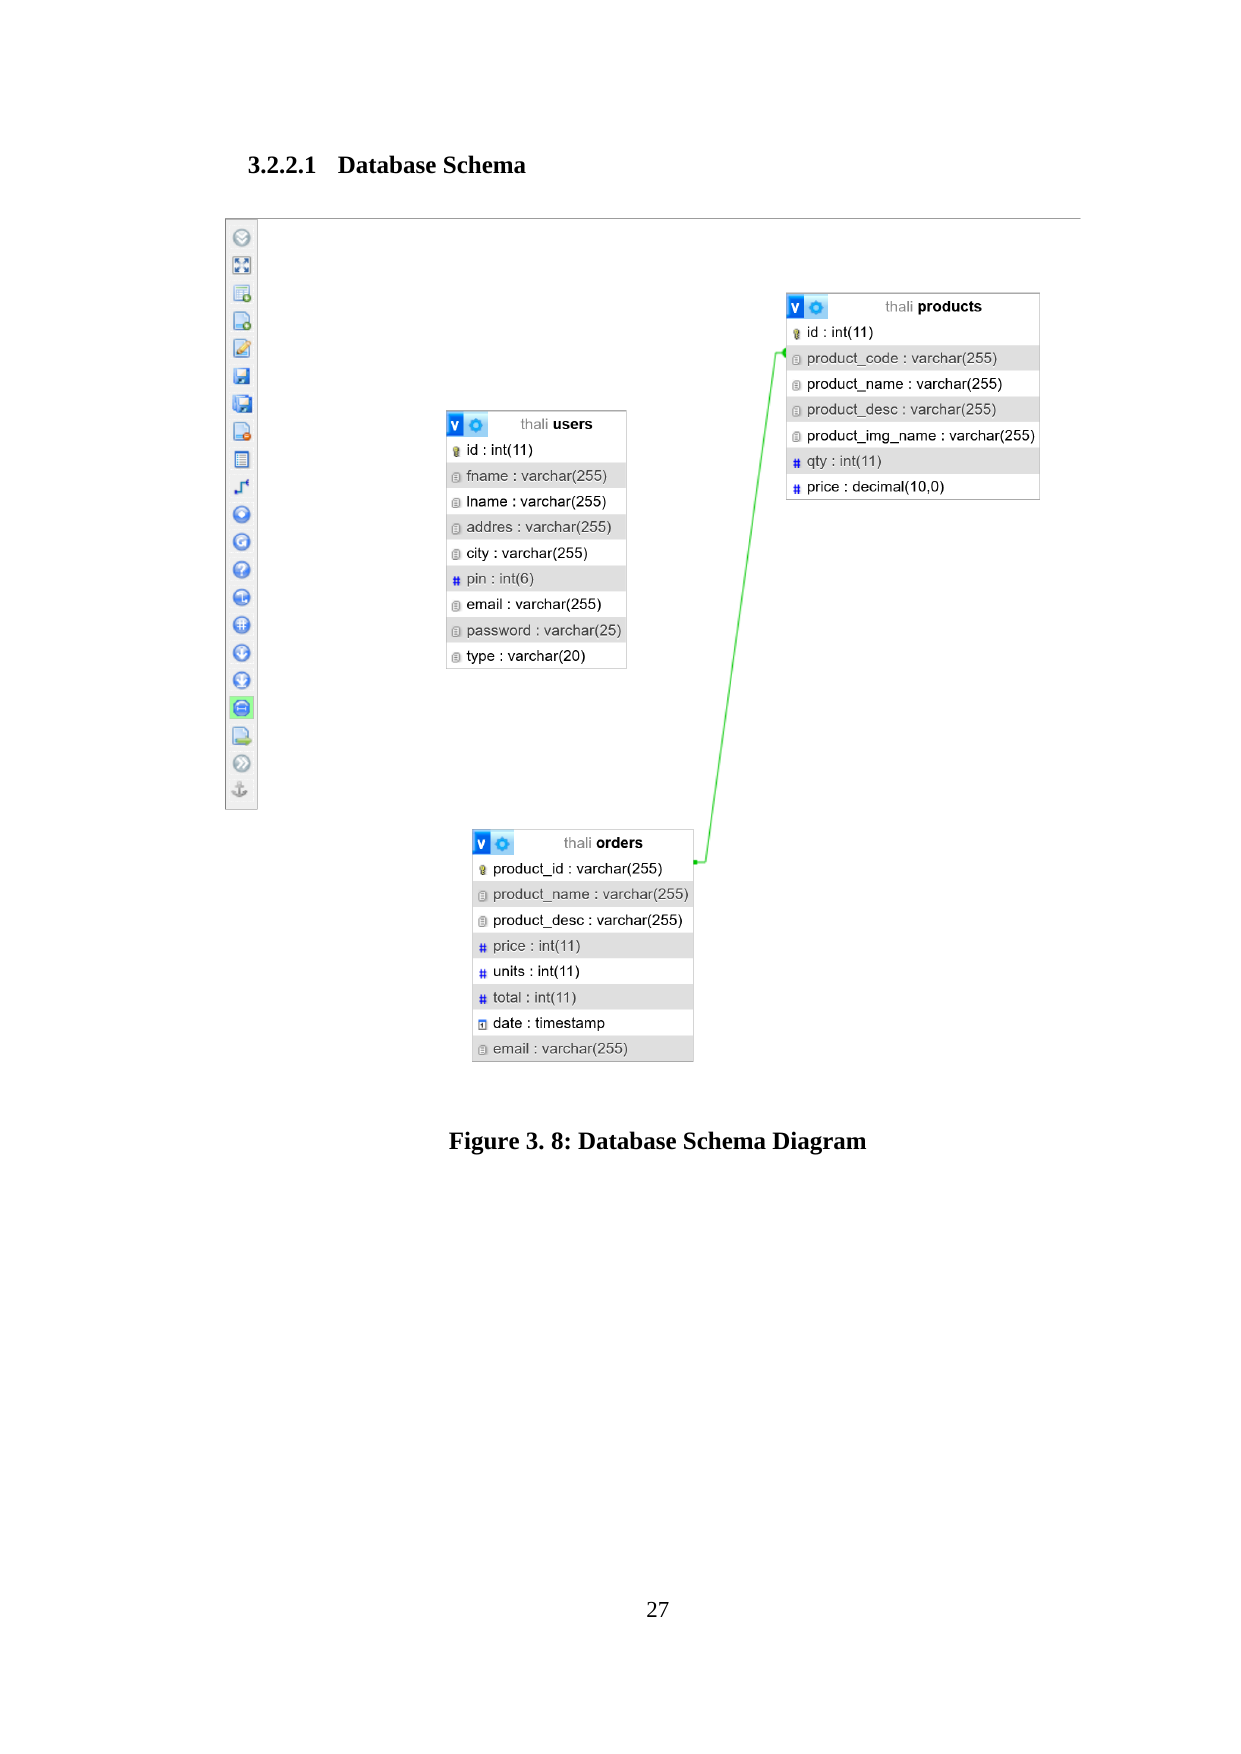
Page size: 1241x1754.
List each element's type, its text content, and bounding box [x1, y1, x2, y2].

picture [225, 218, 1091, 1112]
subtitle Database Schema [248, 150, 1090, 179]
